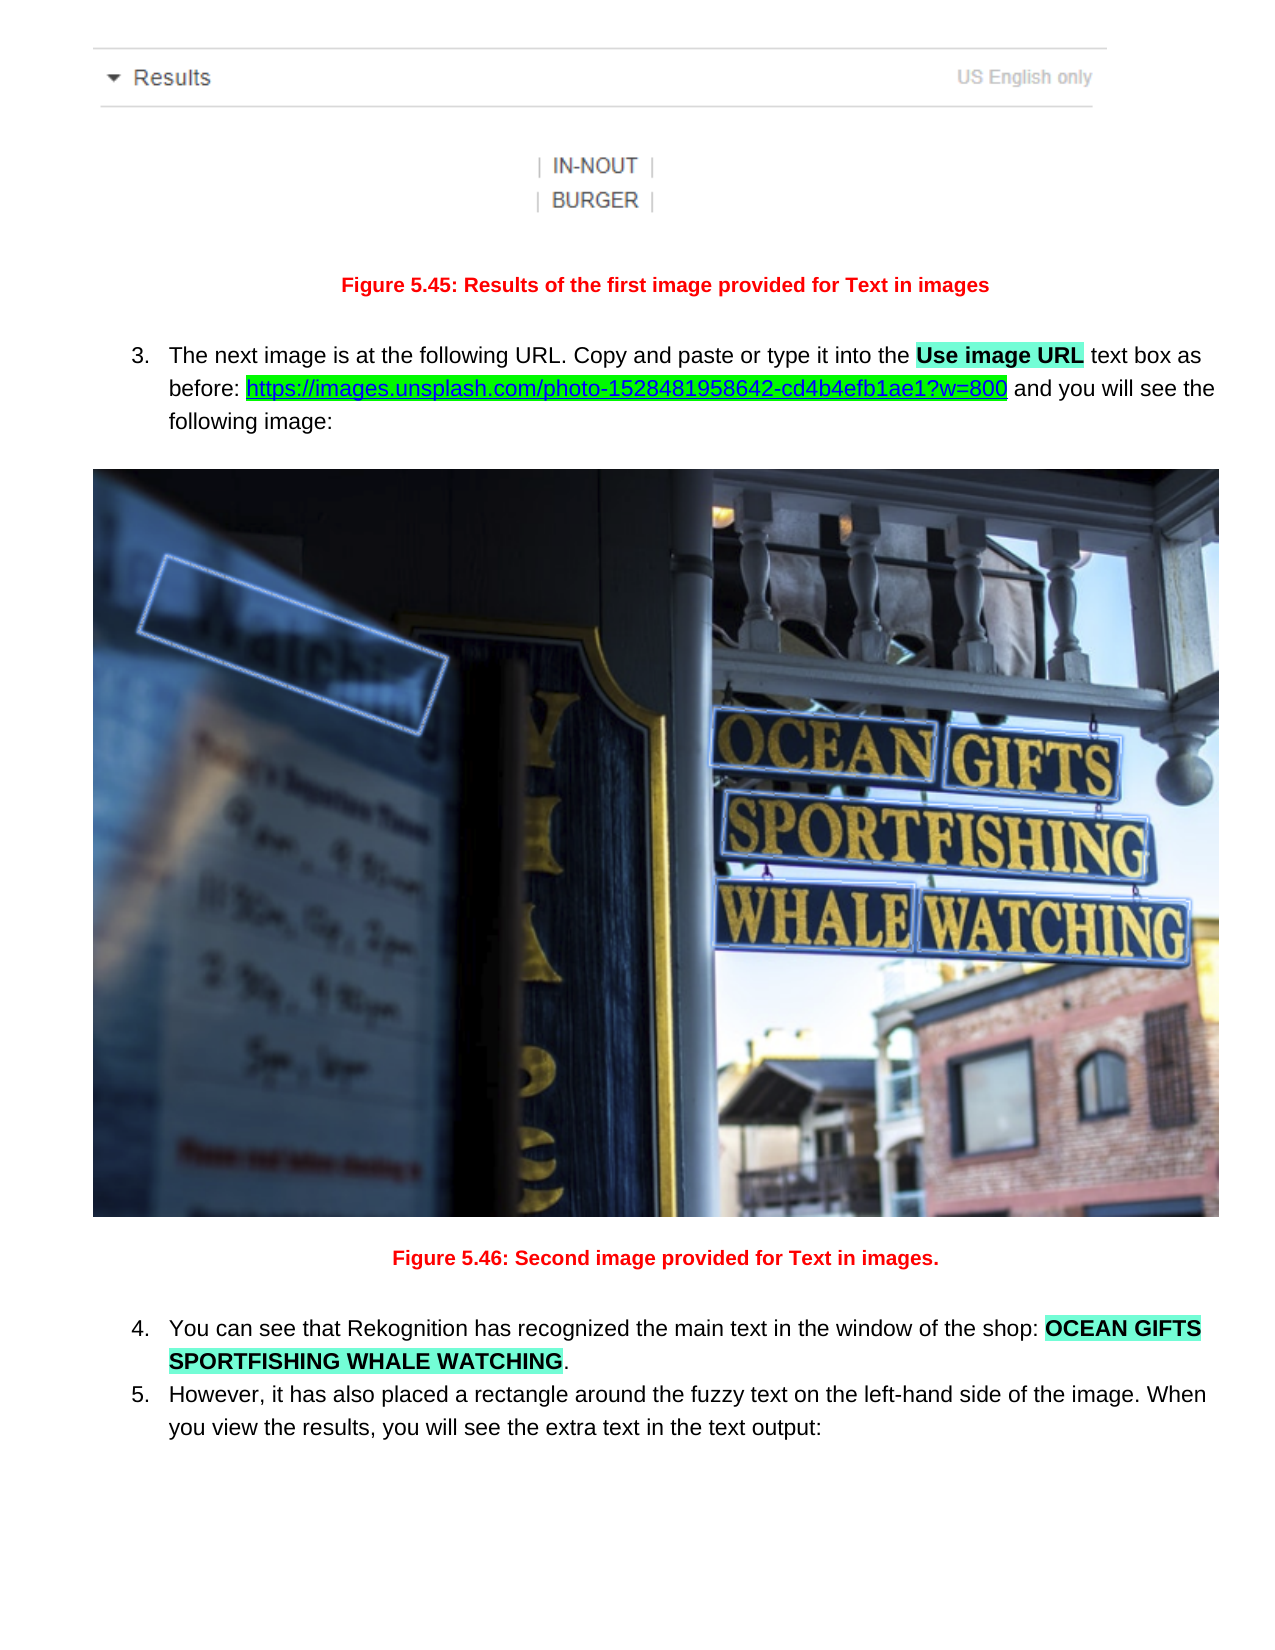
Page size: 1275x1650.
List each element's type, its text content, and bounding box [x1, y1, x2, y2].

picture [93, 469, 1219, 1217]
text Figure 5.45: Results of the first image provided for Text in images [94, 273, 1237, 297]
text Figure 5.46: Second image provided for Text in images. [94, 1246, 1237, 1269]
text However, it has also placed a rectangle around the fuzzy text on the left-hand side of the image. When you view the results, you will see the extra text in the text output: [131, 1381, 1237, 1440]
picture [93, 37, 1107, 244]
text The next image is at the following URL. Copy and paste or type it into the Use image URL text box as before: https://images.unsplash.com/photo-1528481958642-cd4b4efb1ae1?w=800 and you will see the following image: [131, 342, 1237, 434]
text You can see that Rekognition has recognized the main text in the window of the shop: OCEAN GIFTS SPORTFISHING WHALE WATCHING. [131, 1315, 1237, 1374]
